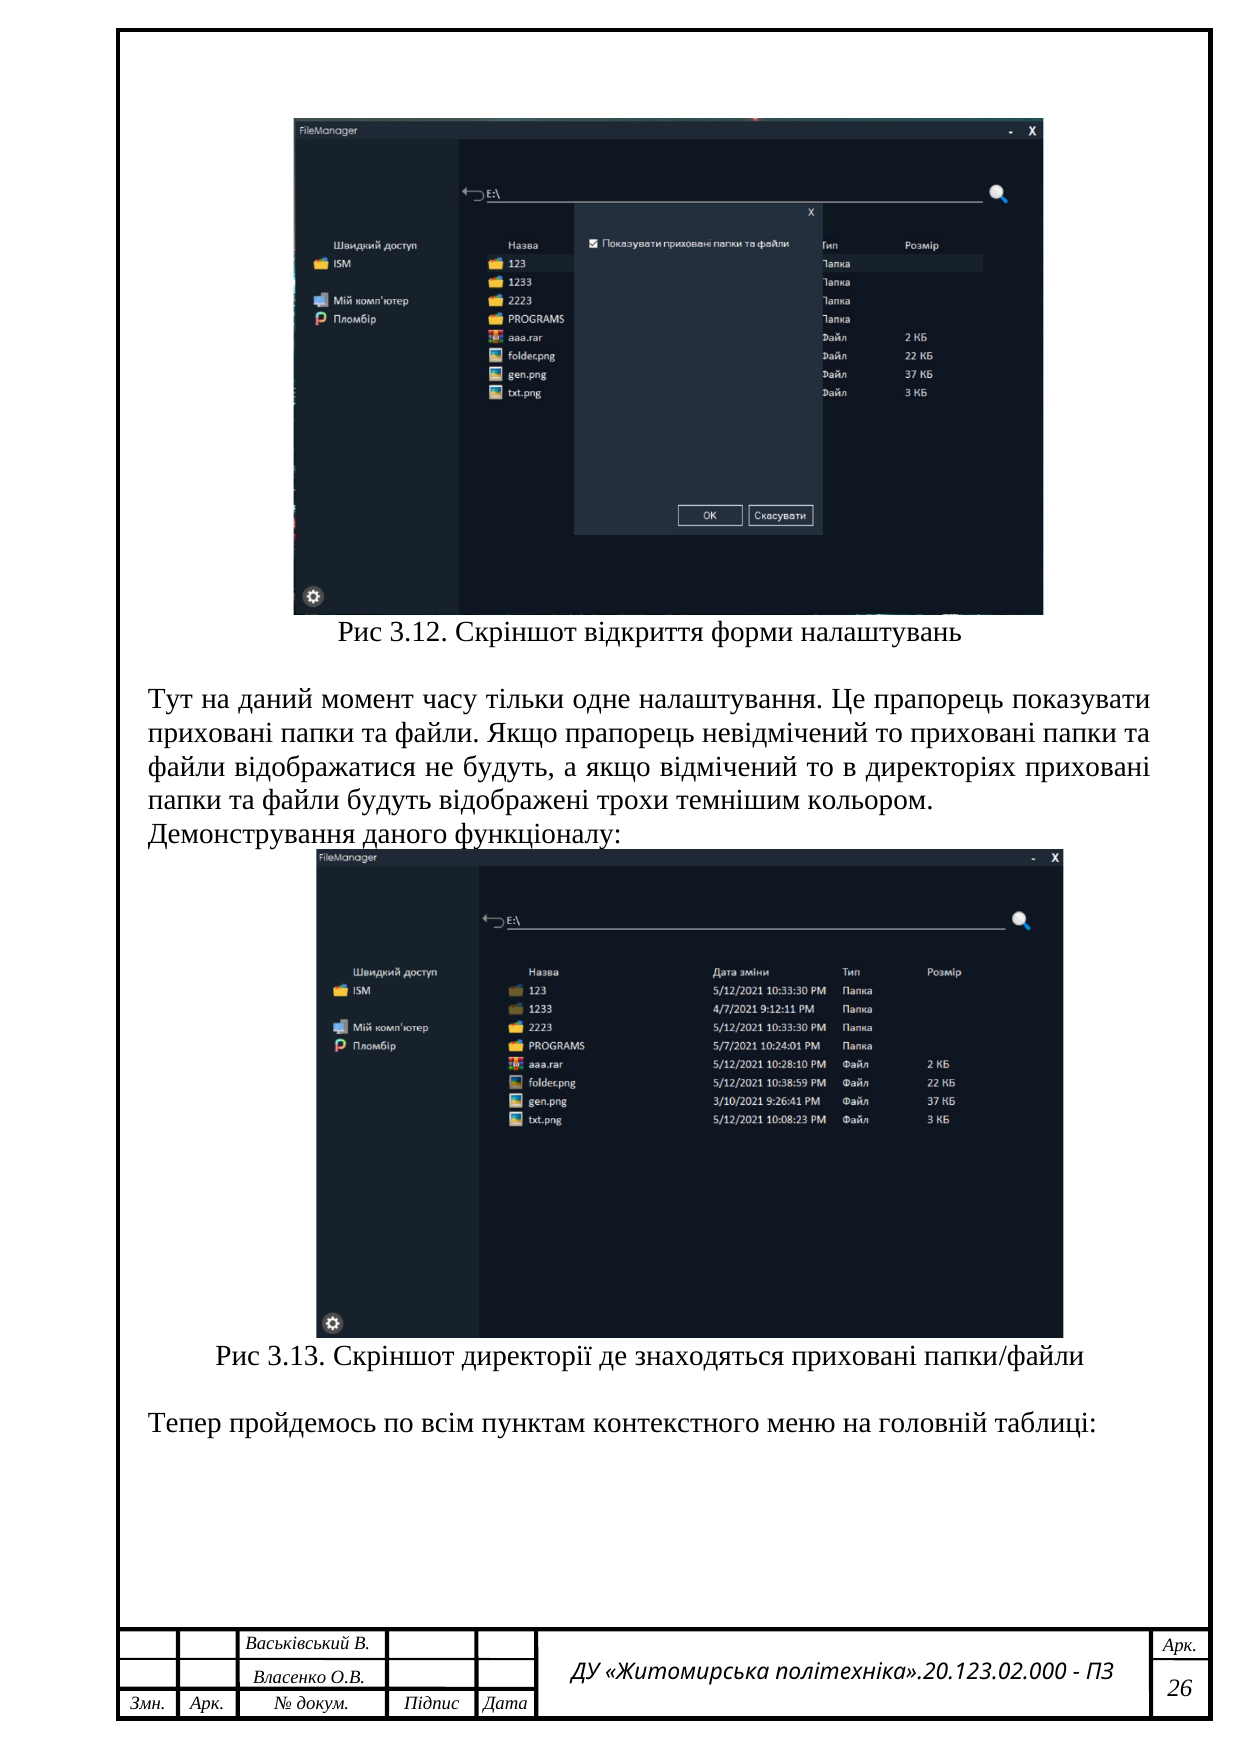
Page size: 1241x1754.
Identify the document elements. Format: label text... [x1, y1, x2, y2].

text Тут на даний момент часу тільки одне налаштування. Це прапорець показувати приховані папки та файли. Якщо прапорець невідмічений то приховані папки та файли відображатися не будуть, а якщо відмічений то в директоріях приховані папки та файли будуть відображені трохи темнішим кольором. [148, 682, 1152, 816]
text Рис 3.12. Скріншот відкриття форми налаштувань [148, 614, 1152, 648]
text Рис 3.13. Скріншот директорії де знаходяться приховані папки/файли [148, 1338, 1152, 1371]
picture [293, 118, 1044, 615]
text Тепер пройдемось по всім пунктам контекстного меню на головній таблиці: [148, 1405, 1152, 1438]
text Демонстрування даного функціоналу: [148, 816, 1152, 849]
picture [316, 849, 1064, 1338]
